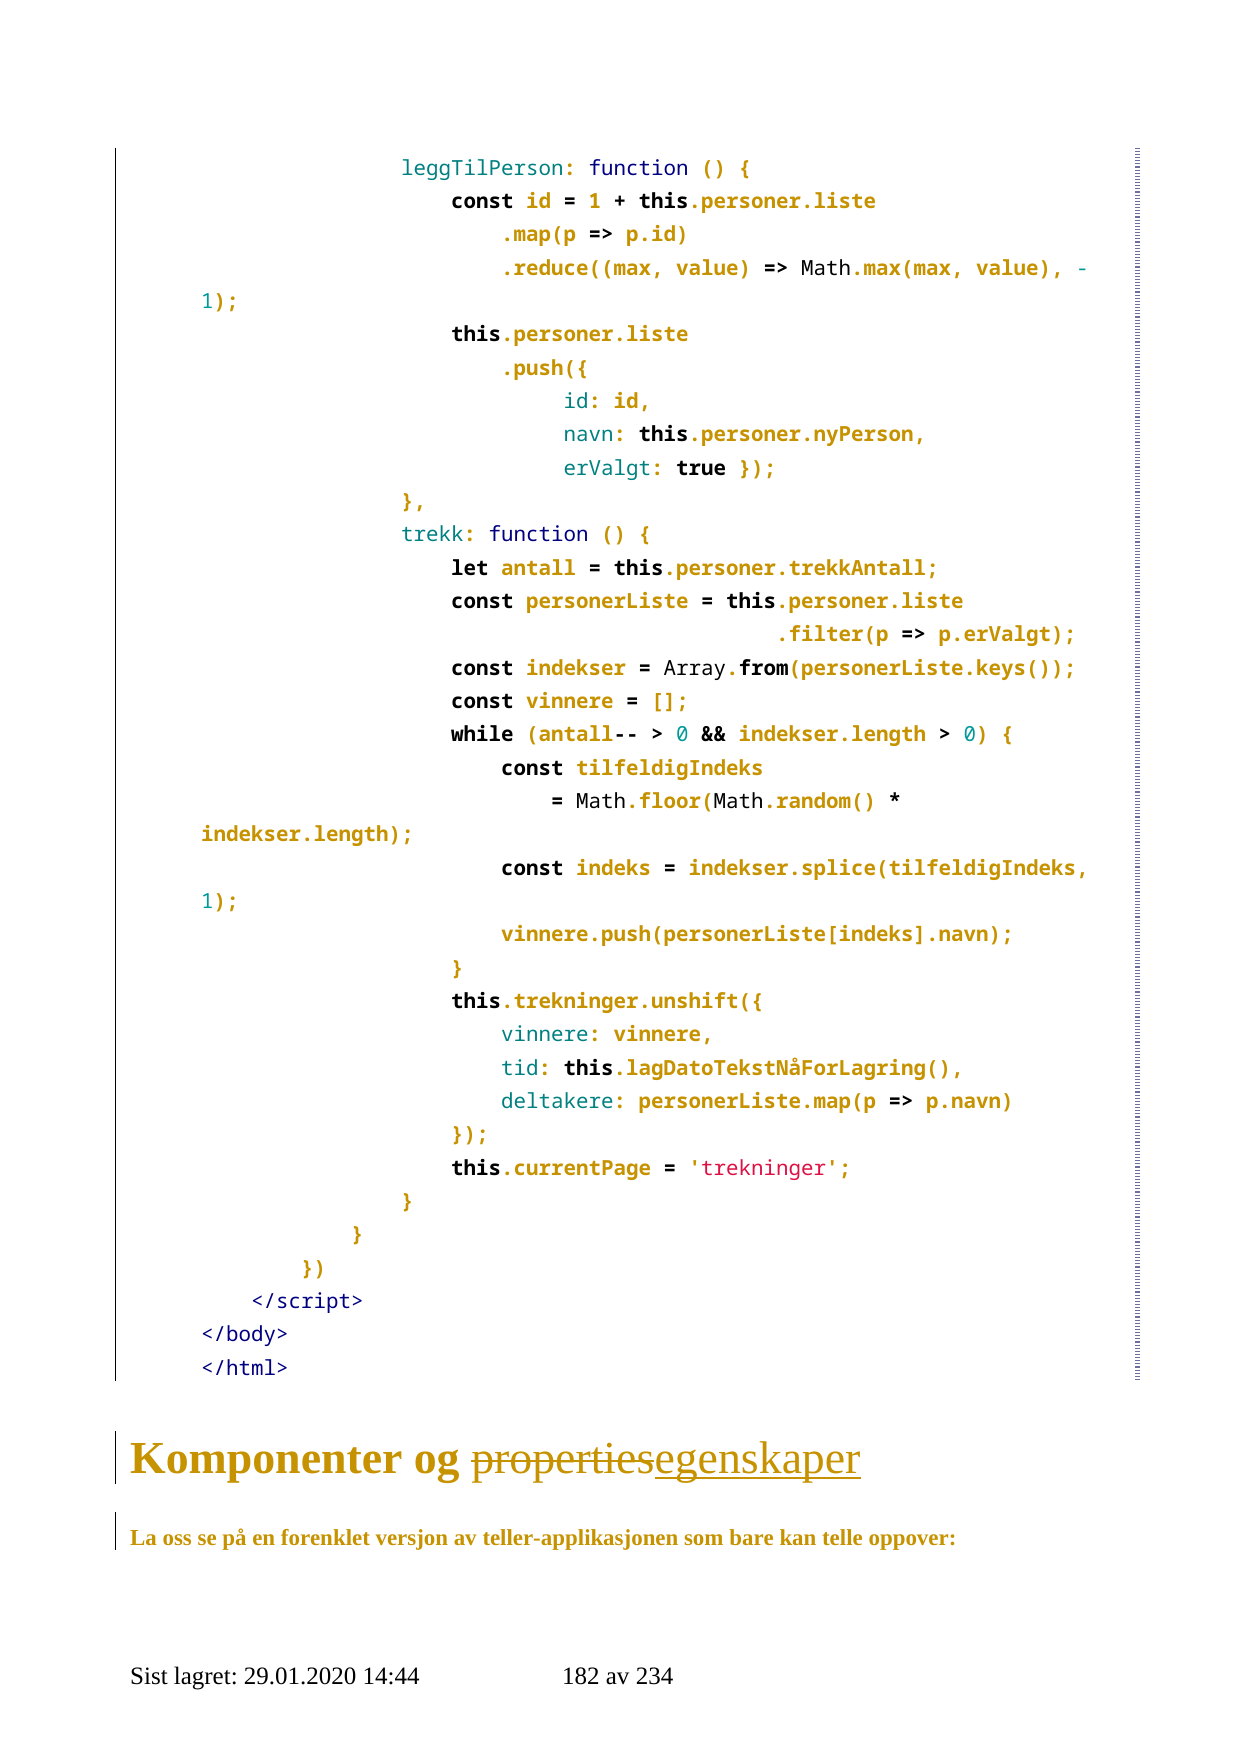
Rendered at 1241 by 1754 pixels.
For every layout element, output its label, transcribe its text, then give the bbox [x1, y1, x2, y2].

text La oss se på en forenklet versjon av teller-applikasjonen som bare kan telle oppover: [130, 1512, 1110, 1550]
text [201, 148, 1140, 1381]
text Komponenter og [130, 1431, 1110, 1484]
